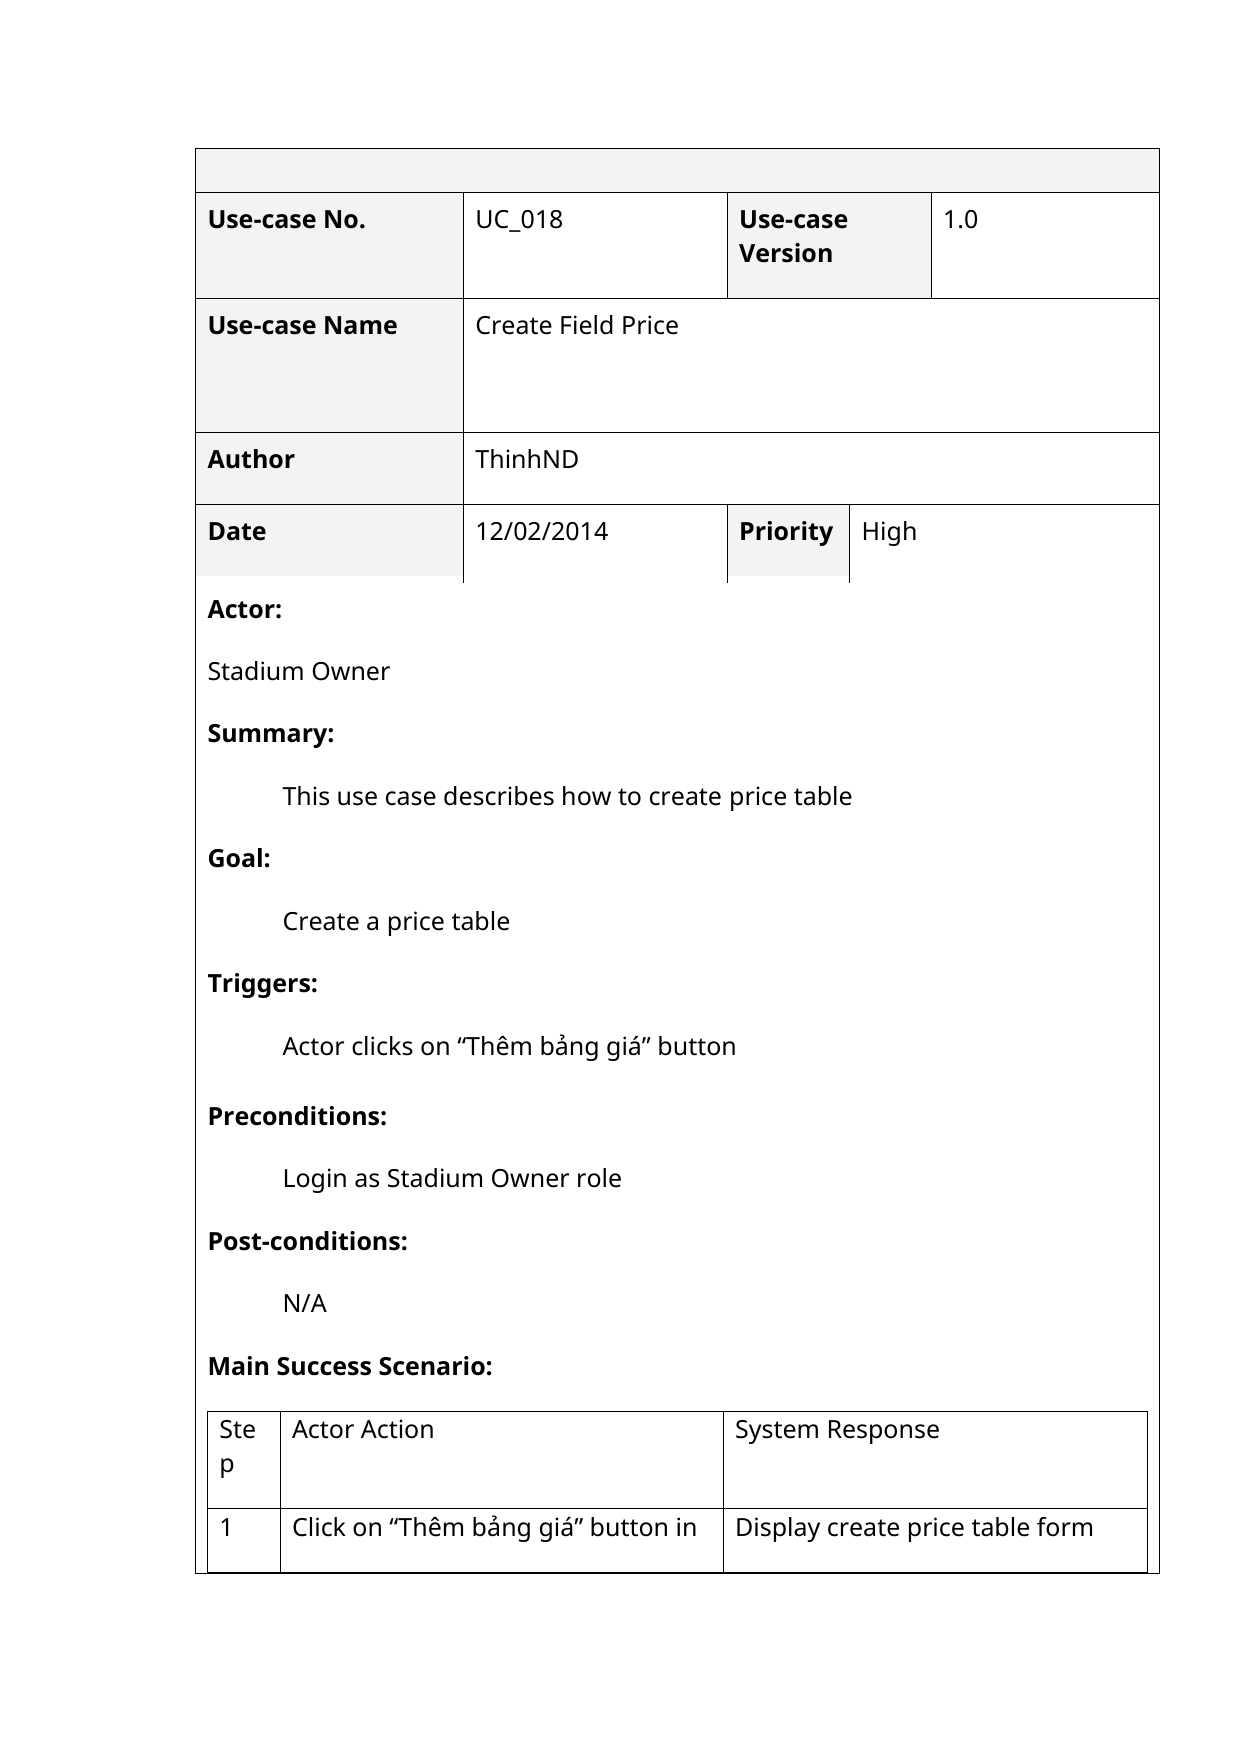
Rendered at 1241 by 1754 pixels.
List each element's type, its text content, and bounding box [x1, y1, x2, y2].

table_cell Use-case Version [728, 193, 931, 298]
table_cell 1.0 [932, 193, 1159, 298]
table_cell Use-case No. [196, 193, 463, 298]
table_cell 12/02/2014 [464, 505, 727, 576]
table_cell Create Field Price [464, 299, 1159, 432]
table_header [196, 149, 1159, 192]
table_cell Date [196, 505, 463, 576]
table_cell Use-case Name [196, 299, 463, 432]
table_cell High [850, 505, 1159, 576]
table_cell Author [196, 433, 463, 504]
table_cell ThinhND [464, 433, 1159, 504]
table_cell UC_018 [464, 193, 727, 298]
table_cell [196, 583, 1159, 1573]
table_cell Priority [728, 505, 849, 576]
